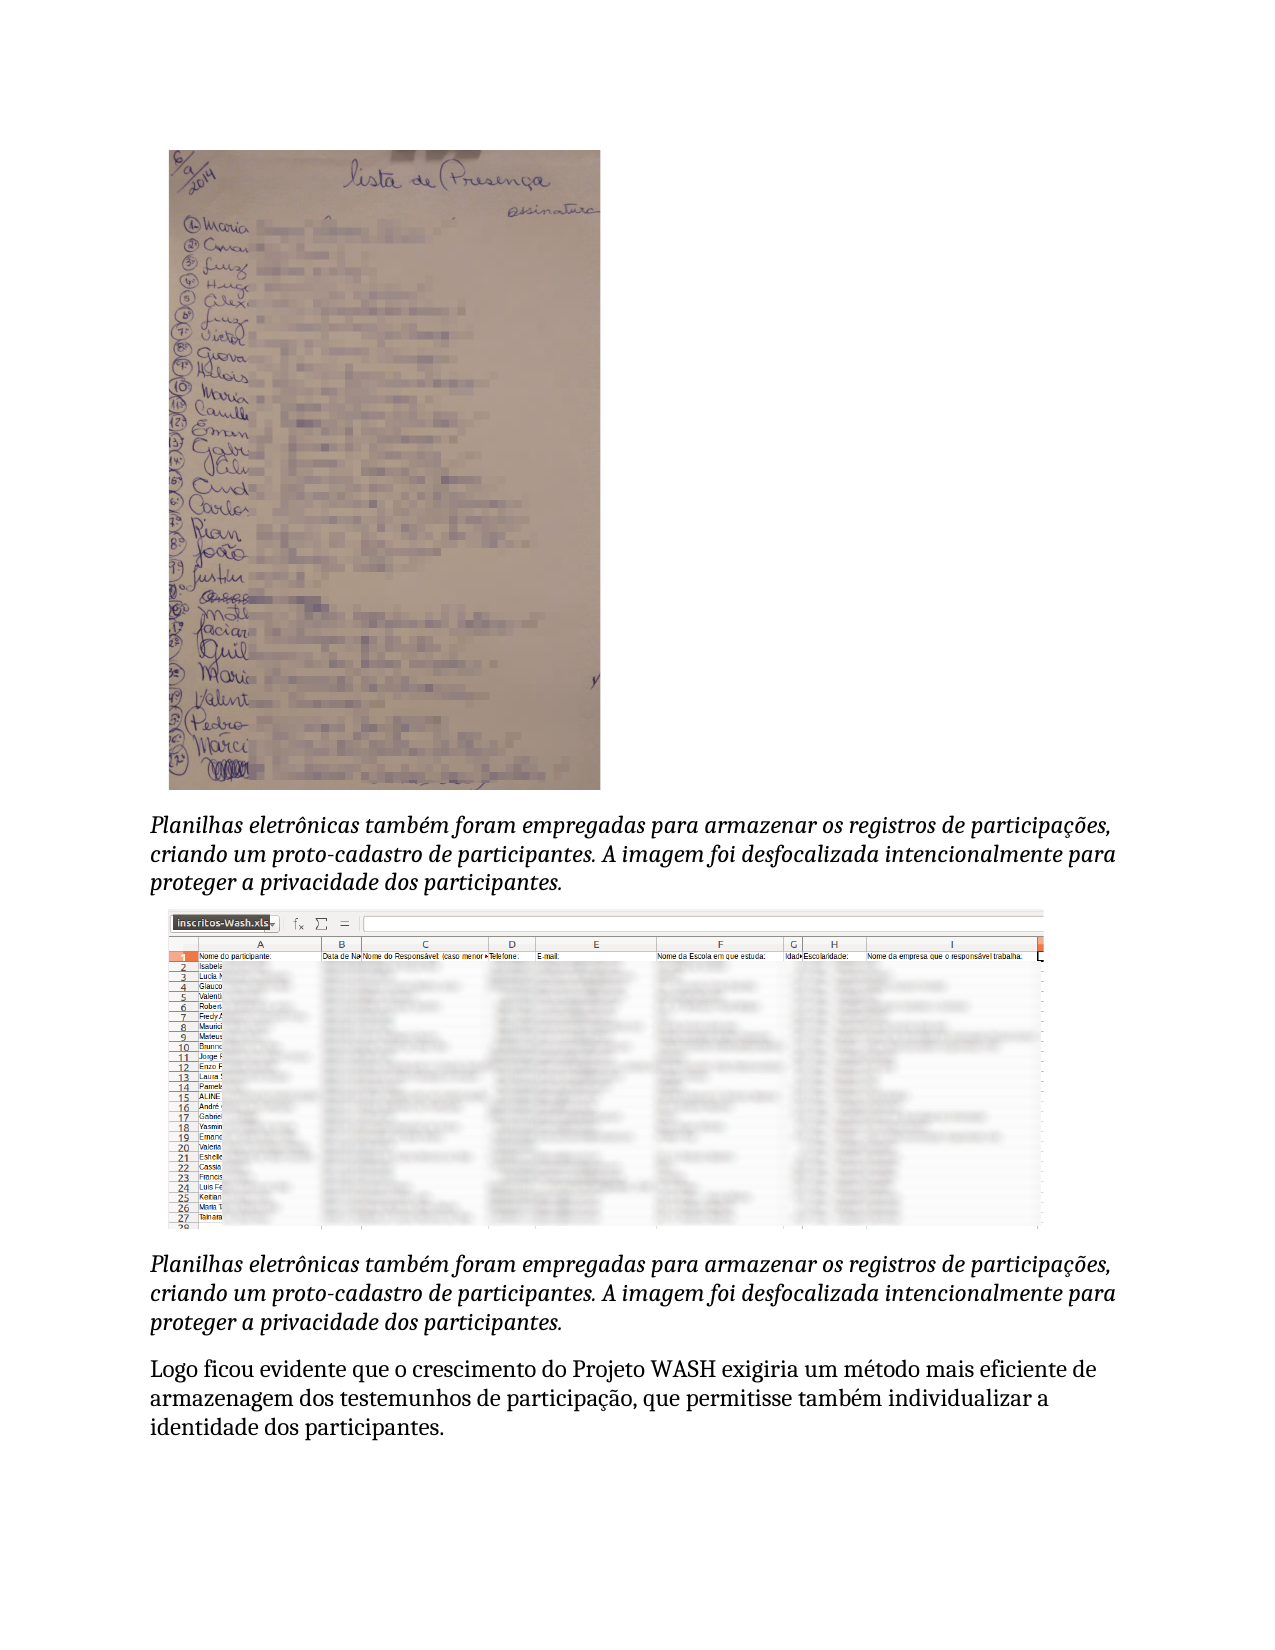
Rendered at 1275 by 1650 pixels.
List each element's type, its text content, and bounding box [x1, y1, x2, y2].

text Planilhas eletrônicas também foram empregadas para armazenar os registros de participações, criando um proto-cadastro de participantes. A imagem foi desfocalizada intencionalmente para proteger a privacidade dos participantes. [150, 811, 1125, 897]
picture [168, 150, 601, 790]
picture [168, 909, 1044, 1230]
text Logo ficou evidente que o crescimento do Projeto WASH exigiria um método mais eficiente de armazenagem dos testemunhos de participação, que permitisse também individualizar a identidade dos participantes. [150, 1355, 1125, 1441]
text Planilhas eletrônicas também foram empregadas para armazenar os registros de participações, criando um proto-cadastro de participantes. A imagem foi desfocalizada intencionalmente para proteger a privacidade dos participantes. [150, 1250, 1125, 1336]
